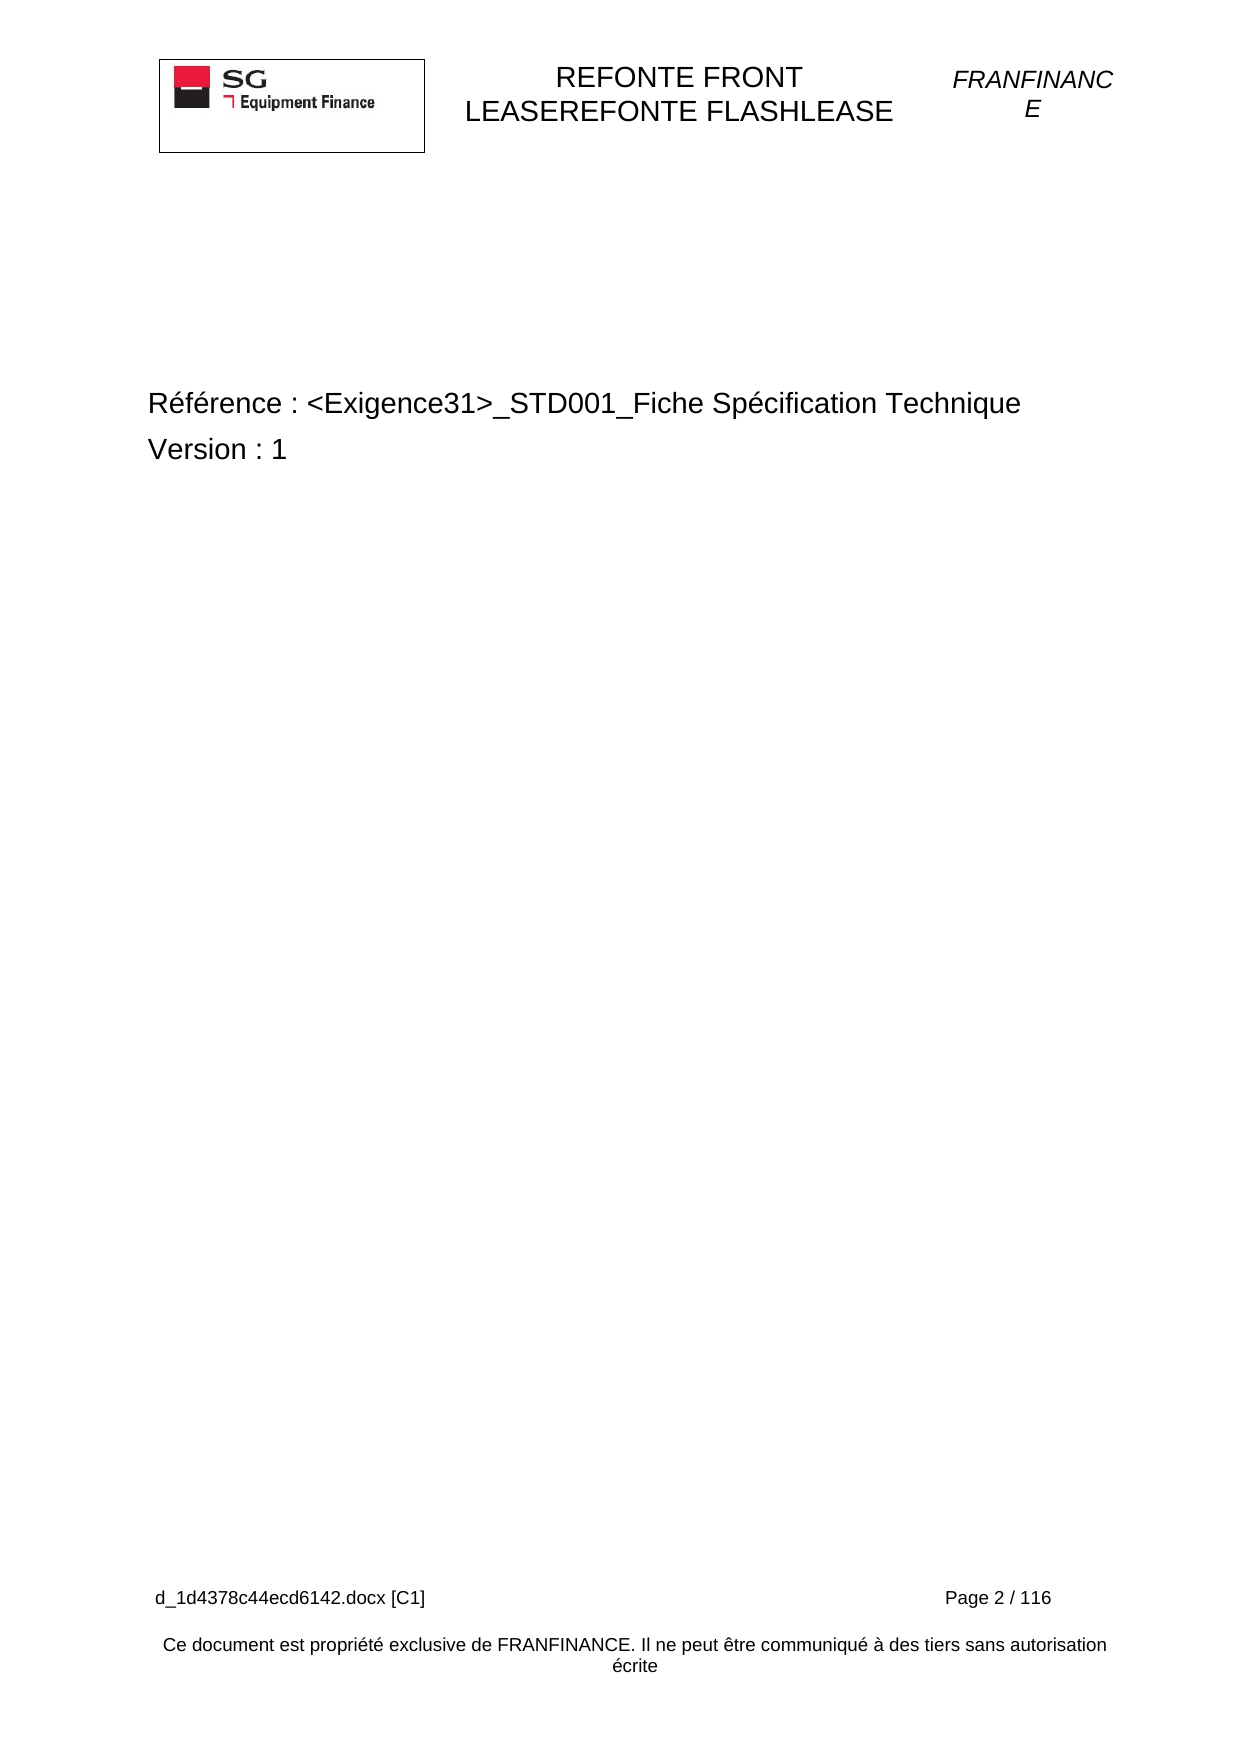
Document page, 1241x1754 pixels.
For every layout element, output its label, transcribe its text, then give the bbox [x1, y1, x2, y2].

text Version : 1 [148, 432, 1122, 466]
text Référence : <Exigence31>_STD001_Fiche Spécification Technique [148, 386, 1122, 420]
